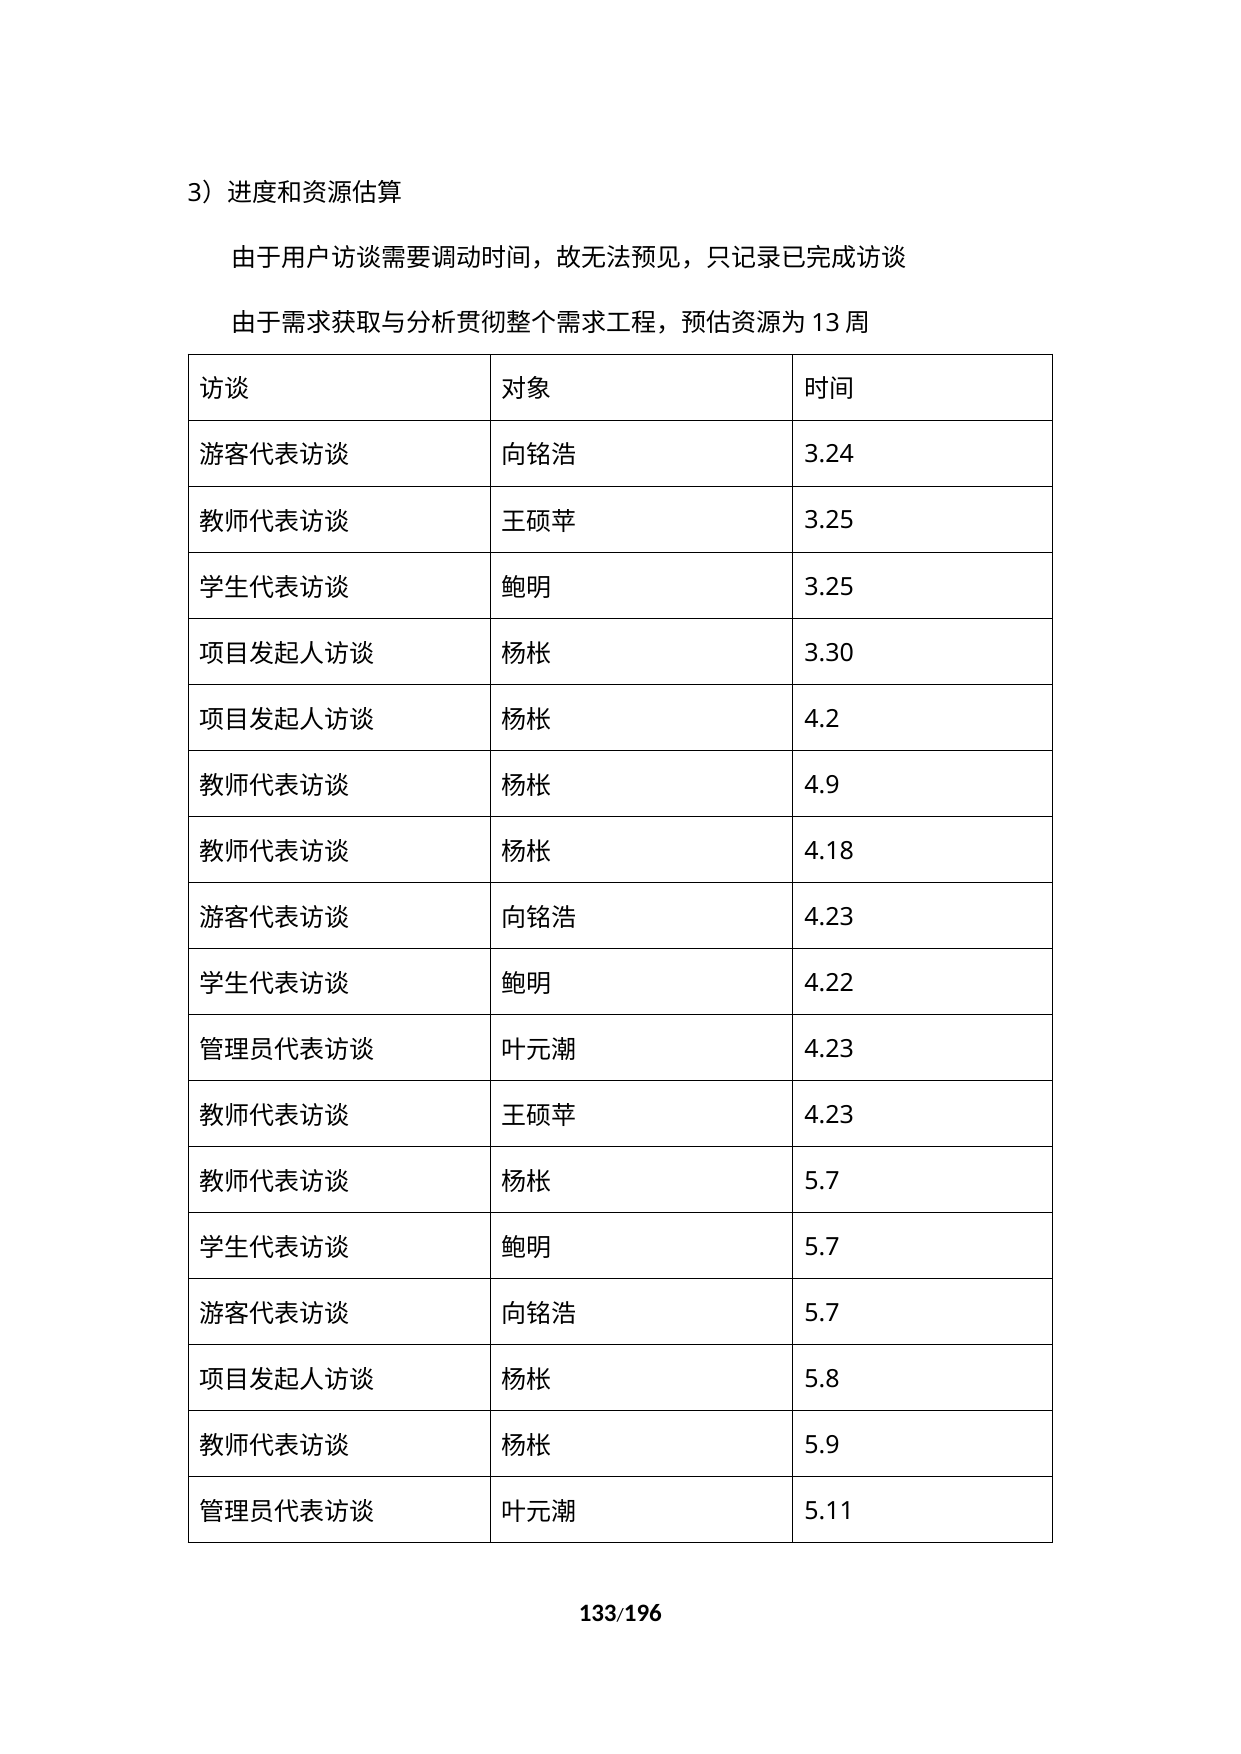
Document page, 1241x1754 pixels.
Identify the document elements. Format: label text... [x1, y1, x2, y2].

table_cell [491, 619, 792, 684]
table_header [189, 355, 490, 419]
text 由于需求获取与分析贯彻整个需求工程，预估资源为13周 [187, 288, 1053, 353]
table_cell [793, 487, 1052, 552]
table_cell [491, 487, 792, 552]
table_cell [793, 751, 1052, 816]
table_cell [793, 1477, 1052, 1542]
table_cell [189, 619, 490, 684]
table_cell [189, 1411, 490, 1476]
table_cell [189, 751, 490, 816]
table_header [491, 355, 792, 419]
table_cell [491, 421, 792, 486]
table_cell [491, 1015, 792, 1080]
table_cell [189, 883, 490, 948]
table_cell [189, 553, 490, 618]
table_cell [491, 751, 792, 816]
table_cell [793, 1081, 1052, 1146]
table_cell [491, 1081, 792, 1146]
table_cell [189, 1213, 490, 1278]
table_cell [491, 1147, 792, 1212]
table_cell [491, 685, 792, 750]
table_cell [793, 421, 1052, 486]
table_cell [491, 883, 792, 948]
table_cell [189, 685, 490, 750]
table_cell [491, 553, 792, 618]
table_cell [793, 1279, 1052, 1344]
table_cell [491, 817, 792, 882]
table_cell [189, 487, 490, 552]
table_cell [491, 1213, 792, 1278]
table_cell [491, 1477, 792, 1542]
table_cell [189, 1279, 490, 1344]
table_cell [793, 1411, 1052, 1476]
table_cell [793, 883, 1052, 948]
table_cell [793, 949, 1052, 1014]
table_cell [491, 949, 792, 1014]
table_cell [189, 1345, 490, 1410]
text 3）进度和资源估算 [187, 158, 1053, 223]
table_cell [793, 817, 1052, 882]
text 由于用户访谈需要调动时间，故无法预见，只记录已完成访谈 [187, 223, 1053, 288]
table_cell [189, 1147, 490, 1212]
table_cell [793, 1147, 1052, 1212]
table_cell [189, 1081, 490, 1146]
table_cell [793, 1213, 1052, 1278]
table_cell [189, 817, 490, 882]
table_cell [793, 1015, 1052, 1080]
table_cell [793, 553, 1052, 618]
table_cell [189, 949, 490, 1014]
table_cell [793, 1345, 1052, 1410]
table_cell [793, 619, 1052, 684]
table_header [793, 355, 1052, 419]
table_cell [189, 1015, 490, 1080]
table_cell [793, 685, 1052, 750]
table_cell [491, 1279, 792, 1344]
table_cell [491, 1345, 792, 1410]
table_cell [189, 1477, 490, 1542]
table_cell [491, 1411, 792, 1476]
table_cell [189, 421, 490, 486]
